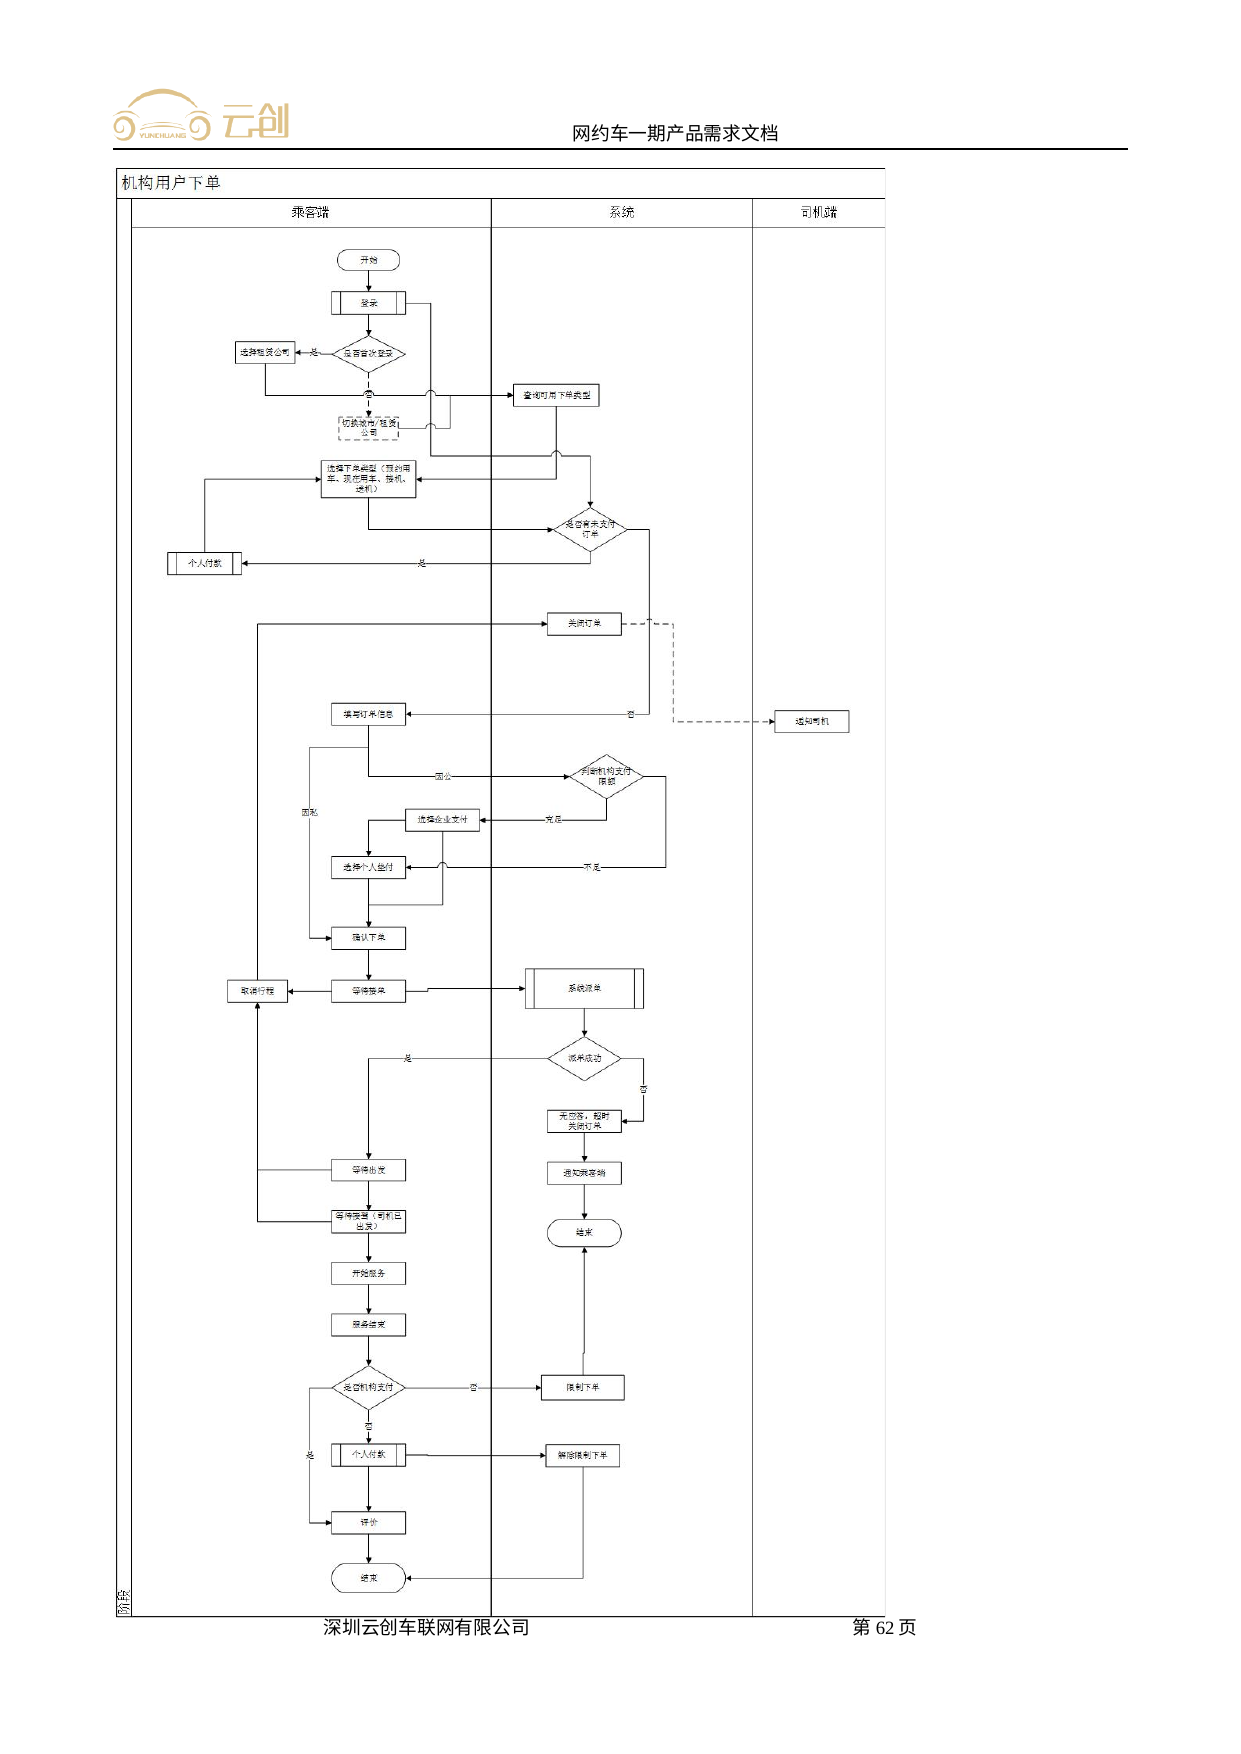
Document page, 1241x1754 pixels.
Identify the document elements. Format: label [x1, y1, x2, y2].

picture [112, 88, 289, 141]
picture [112, 167, 886, 1621]
